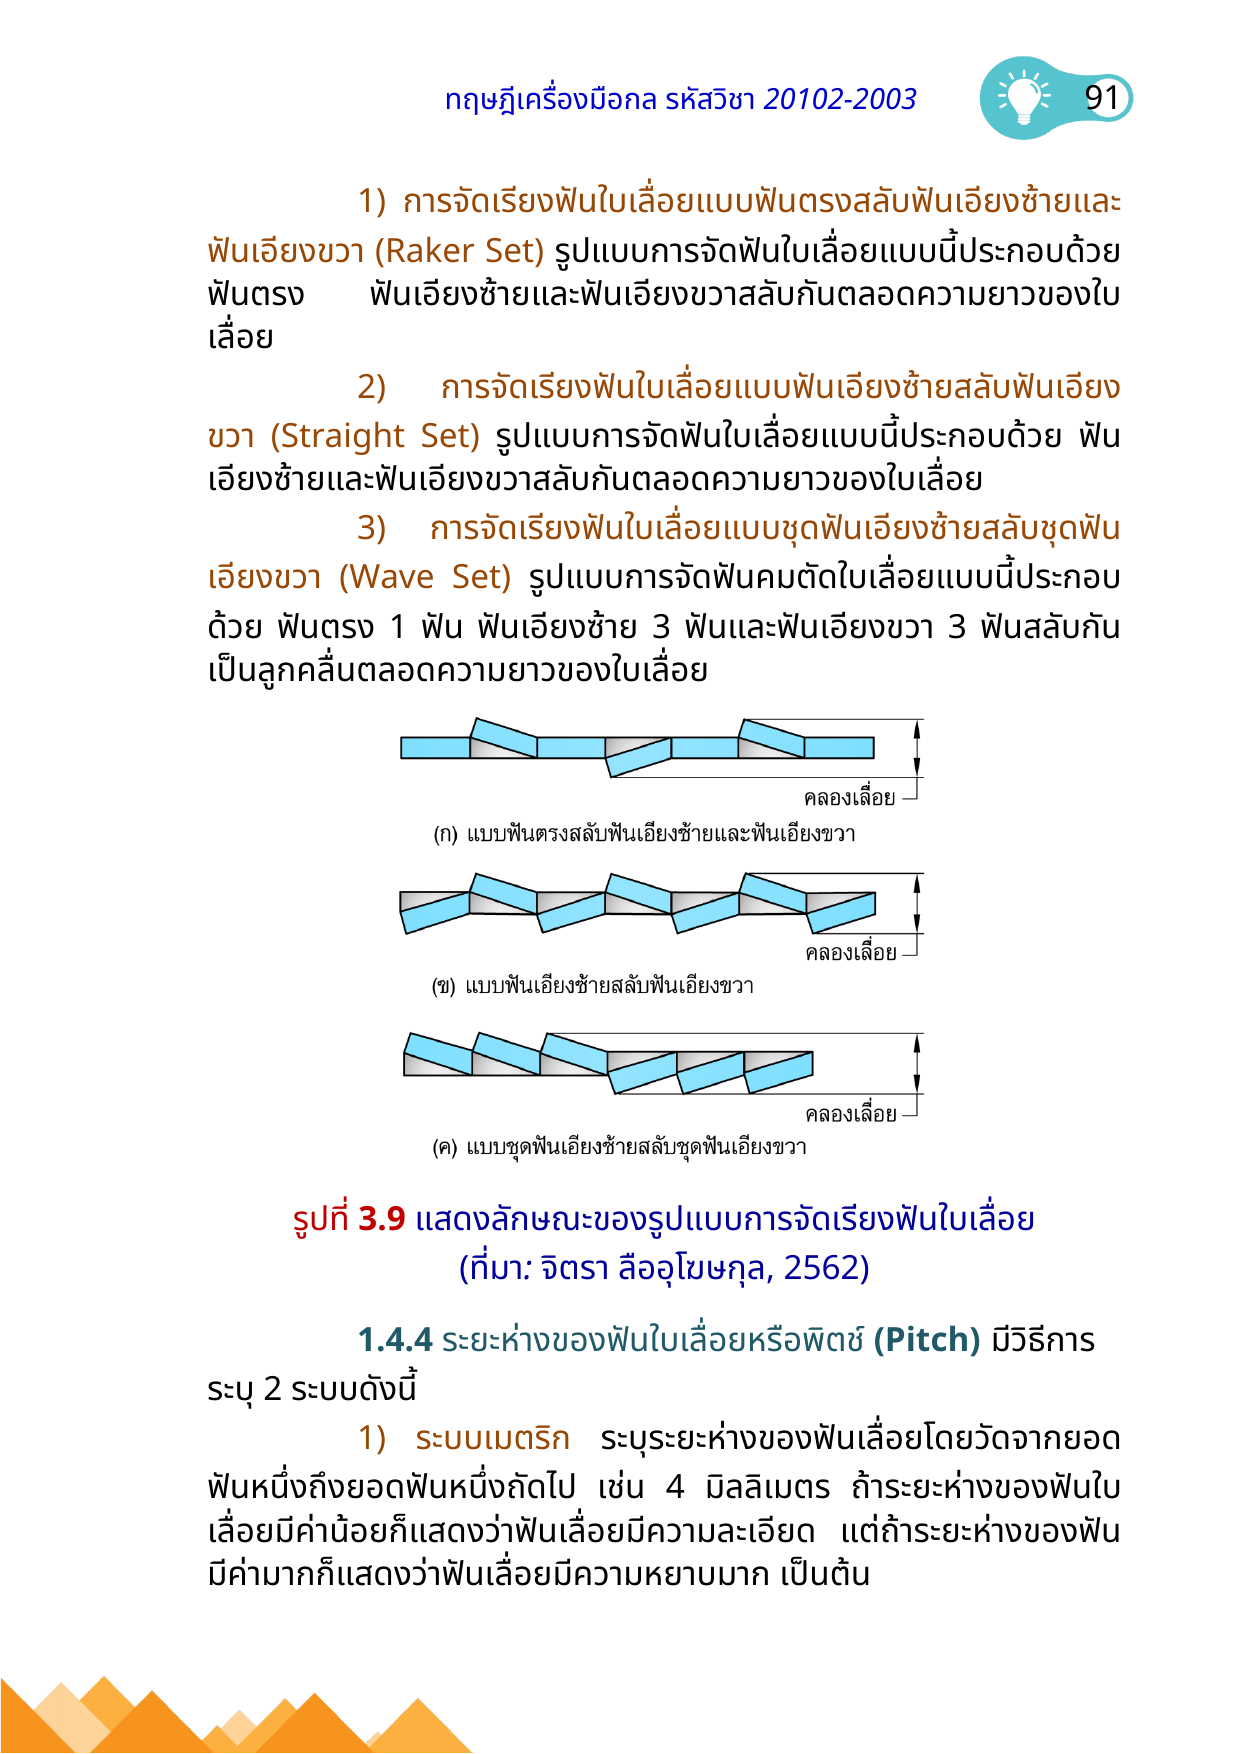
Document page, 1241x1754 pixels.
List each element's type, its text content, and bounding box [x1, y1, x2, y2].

text 1.4.4 ระยะห่างของฟันใบเลื่อยหรือพิตช์ (Pitch) มีวิธีการระบุ 2 ระบบดังนี้ [207, 1315, 1122, 1414]
text 3) การจัดเรียงฟันใบเลื่อยแบบชุดฟันเอียงซ้ายสลับชุดฟันเอียงขวา (Wave Set) รูปแบบการจัดฟันคมตัดใบเลื่อยแบบนี้ประกอบด้วย ฟันตรง 1 ฟัน ฟันเอียงซ้าย 3 ฟันและฟันเอียงขวา 3 ฟันสลับกันเป็นลูกคลื่นตลอดความยาวของใบเลื่อย [207, 504, 1122, 695]
picture [233, 24, 1170, 147]
picture [399, 717, 930, 1172]
picture [0, 1556, 1239, 1753]
text (ที่มา: จิตรา ลืออุโฆษกุล, 2562) [207, 1243, 1122, 1293]
text รูปที่ 3.9 แสดงลักษณะของรูปแบบการจัดเรียงฟันใบเลื่อย [207, 1194, 1122, 1243]
text 1) ระบบเมตริก ระบุระยะห่างของฟันเลื่อยโดยวัดจากยอดฟันหนึ่งถึงยอดฟันหนึ่งถัดไป เช่น 4 มิลลิเมตร ถ้าระยะห่างของฟันใบเลื่อยมีค่าน้อยก็แสดงว่าฟันเลื่อยมีความละเอียด แต่ถ้าระยะห่างของฟันมีค่ามากก็แสดงว่าฟันเลื่อยมีความหยาบมาก เป็นต้น [207, 1414, 1122, 1599]
text 1) การจัดเรียงฟันใบเลื่อยแบบฟันตรงสลับฟันเอียงซ้ายและฟันเอียงขวา (Raker Set) รูปแบบการจัดฟันใบเลื่อยแบบนี้ประกอบด้วย ฟันตรง ฟันเอียงซ้ายและฟันเอียงขวาสลับกันตลอดความยาวของใบเลื่อย [207, 177, 1122, 362]
text 2) การจัดเรียงฟันใบเลื่อยแบบฟันเอียงซ้ายสลับฟันเอียงขวา (Straight Set) รูปแบบการจัดฟันใบเลื่อยแบบนี้ประกอบด้วย ฟันเอียงซ้ายและฟันเอียงขวาสลับกันตลอดความยาวของใบเลื่อย [207, 362, 1122, 504]
